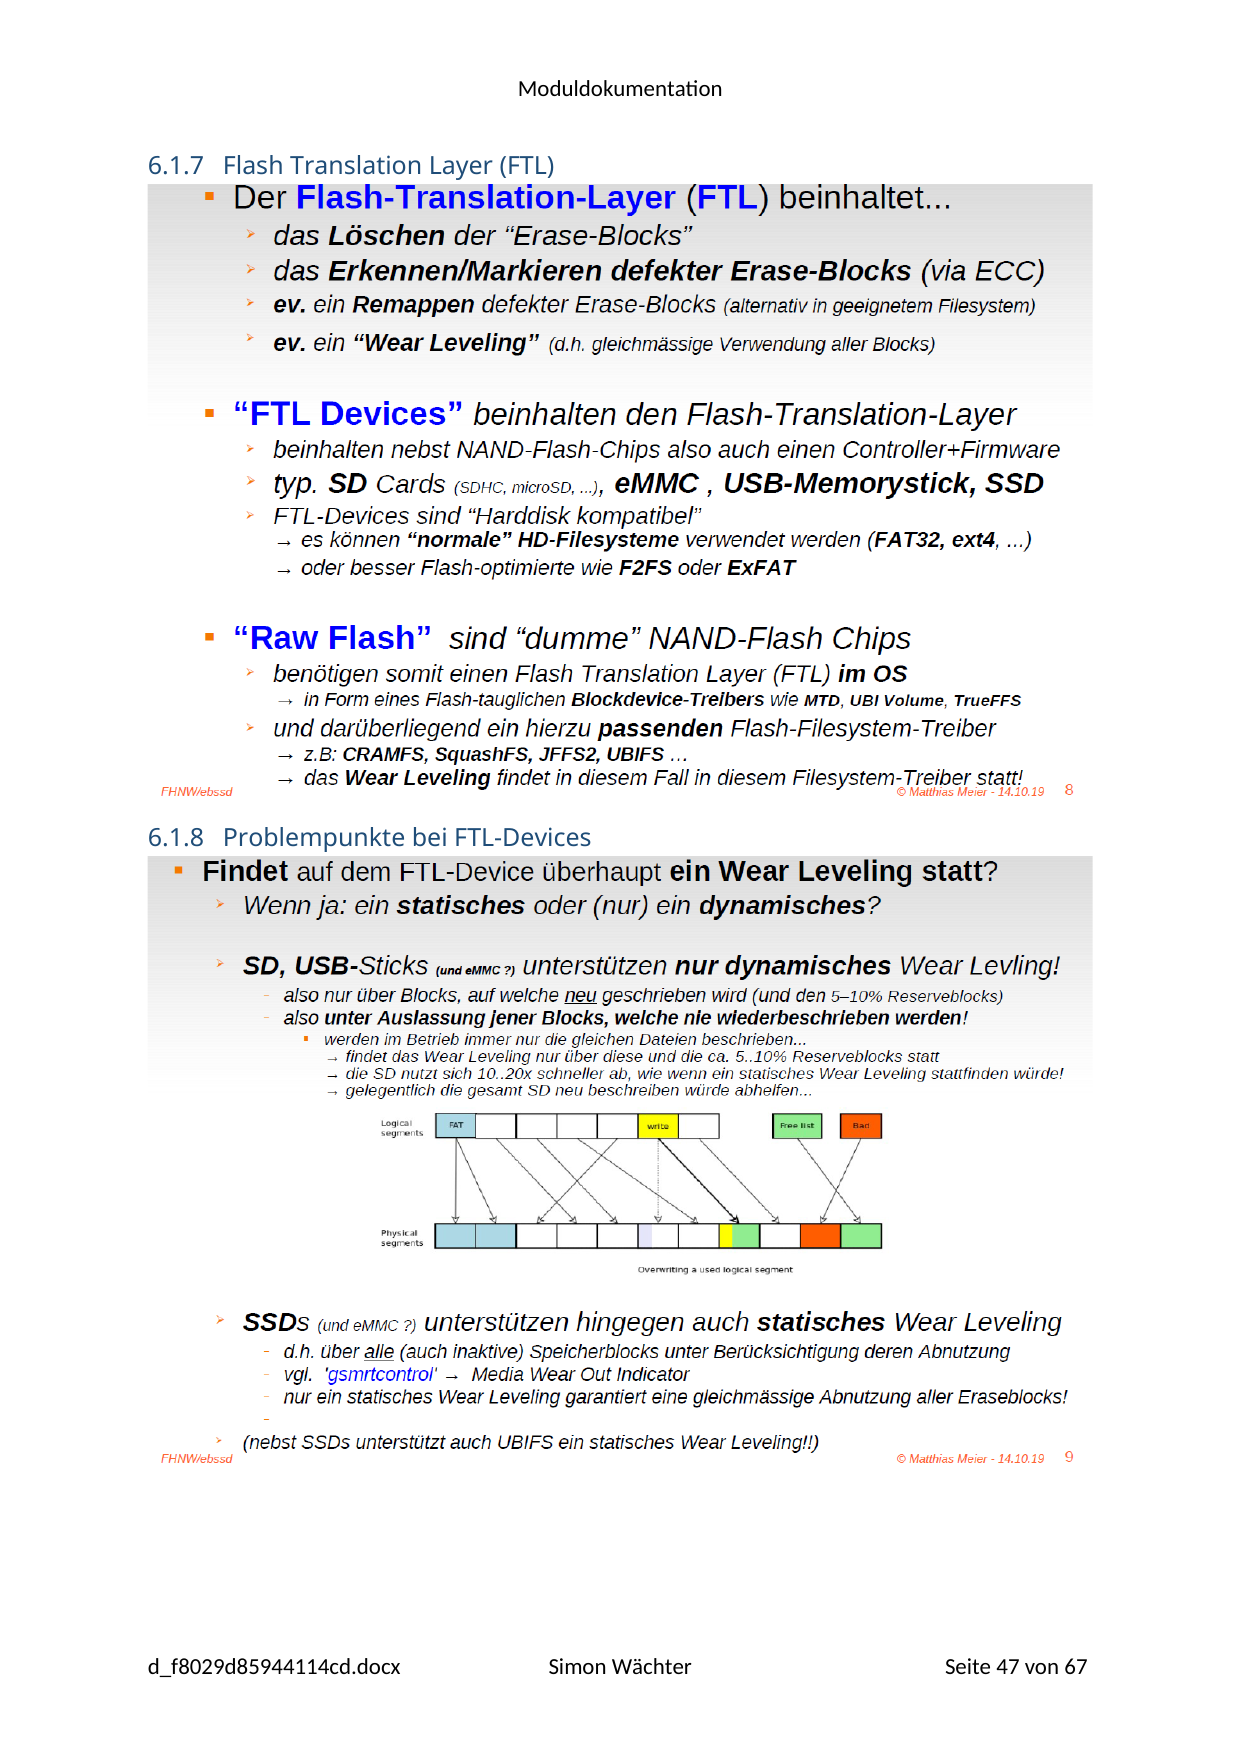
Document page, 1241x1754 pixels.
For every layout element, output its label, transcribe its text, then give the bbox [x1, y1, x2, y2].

picture [147, 184, 1093, 801]
subtitle Problempunkte bei FTL-Devices [148, 820, 1093, 854]
picture [147, 856, 1093, 1468]
subtitle Flash Translation Layer (FTL) [148, 148, 1093, 182]
